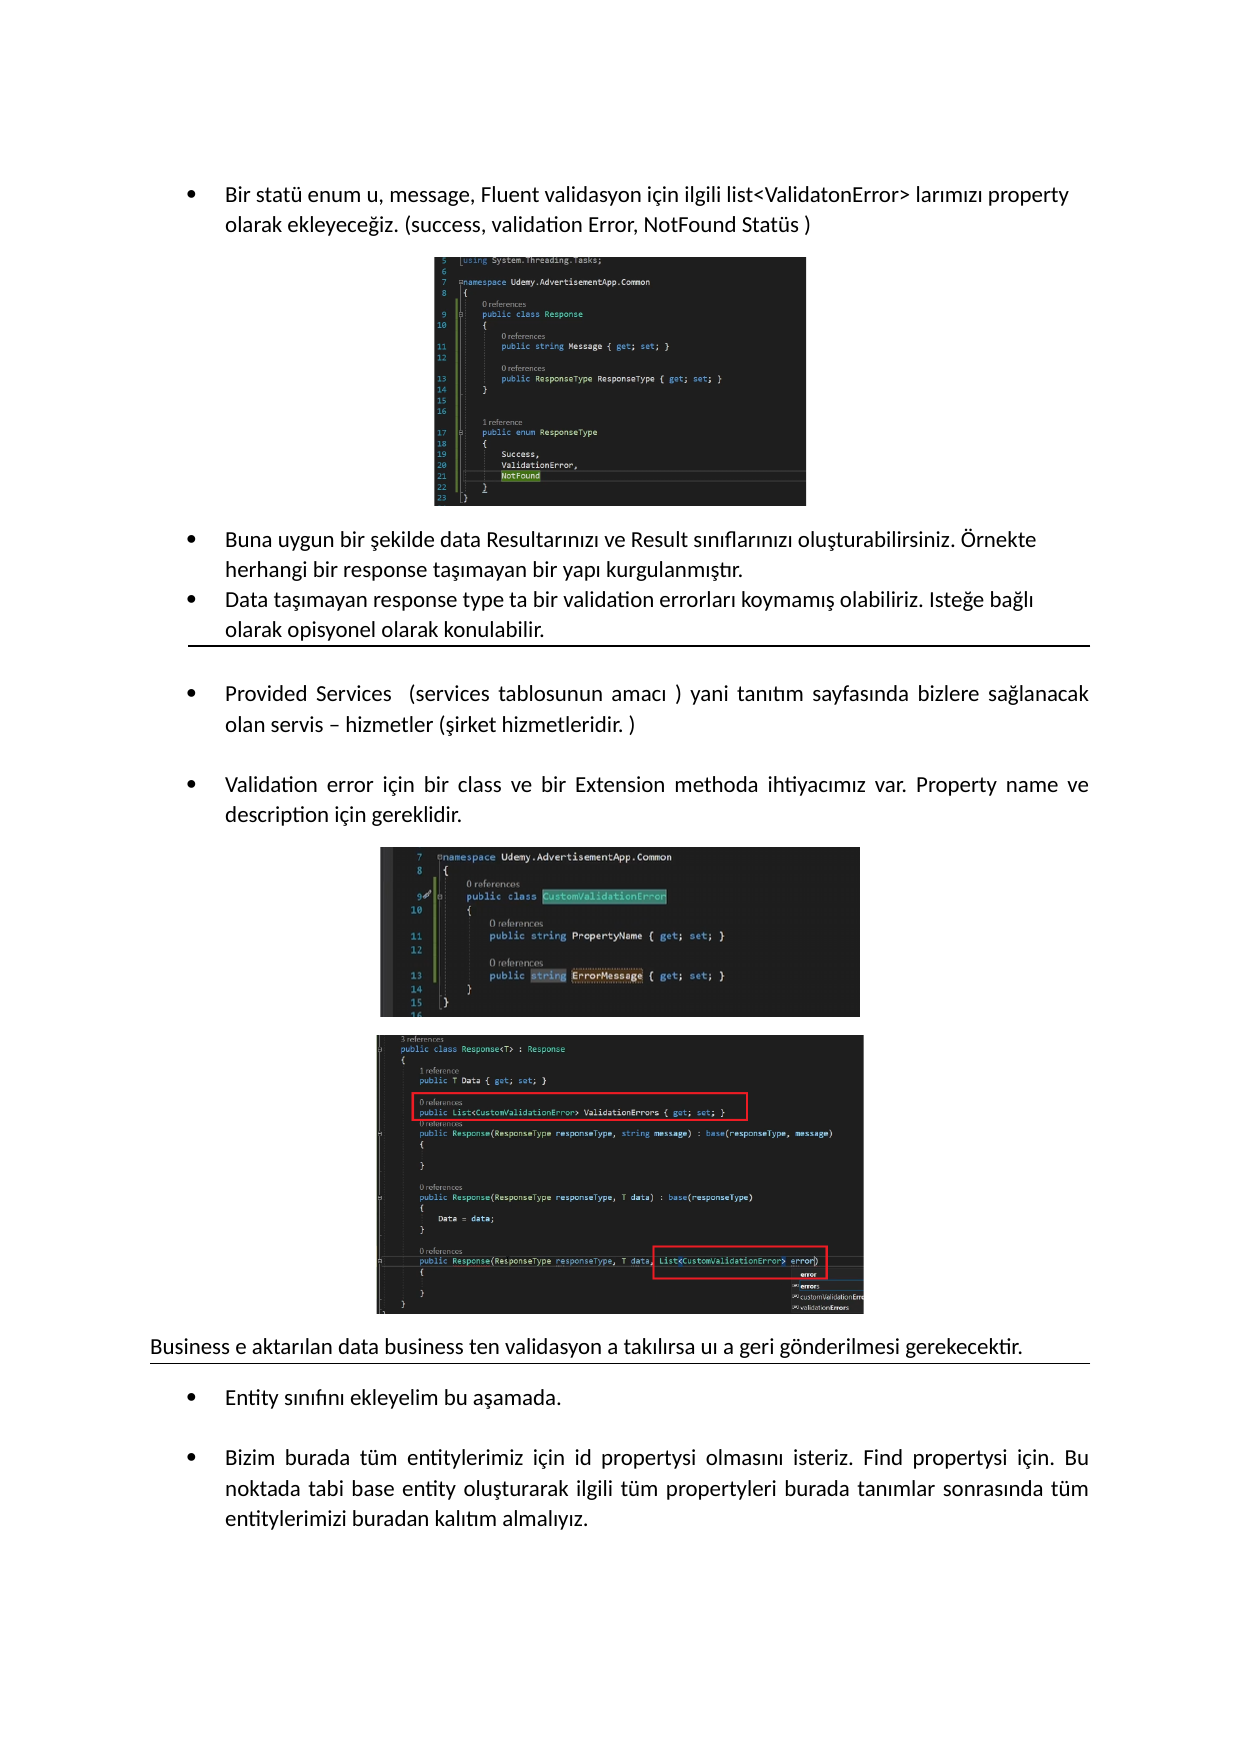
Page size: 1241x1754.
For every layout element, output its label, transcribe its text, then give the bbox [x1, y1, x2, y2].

list Entity sınıfını ekleyelim bu aşamada. [187, 1383, 1090, 1411]
list Bizim burada tüm entitylerimiz için id propertysi olmasını isteriz. Find propertysi için. Bu noktada tabi base entity oluşturarak ilgili tüm propertyleri burada tanımlar sonrasında tüm entitylerimizi buradan kalıtım almalıyız. [187, 1443, 1090, 1532]
picture [380, 847, 860, 1017]
text Business e aktarılan data business ten validasyon a takılırsa uı a geri gönderilmesi gerekecektir. [150, 1332, 1090, 1363]
list Validation error için bir class ve bir Extension methoda ihtiyacımız var. Property name ve description için gereklidir. [187, 770, 1090, 828]
list Provided Services (services tablosunun amacı ) yani tanıtım sayfasında bizlere sağlanacak olan servis – hizmetler (şirket hizmetleridir. ) [187, 679, 1090, 738]
list Data taşımayan response type ta bir validation errorları koymamış olabiliriz. Isteğe bağlı olarak opisyonel olarak konulabilir. [187, 585, 1090, 647]
list Bir statü enum u, message, Fluent validasyon için ilgili list<ValidatonError> larımızı property olarak ekleyeceğiz. (success, validation Error, NotFound Statüs ) [187, 180, 1090, 238]
list Buna uygun bir şekilde data Resultarınızı ve Result sınıflarınızı oluşturabilirsiniz. Örnekte herhangi bir response taşımayan bir yapı kurgulanmıştır. [187, 525, 1090, 583]
picture [434, 257, 807, 506]
picture [376, 1035, 864, 1314]
